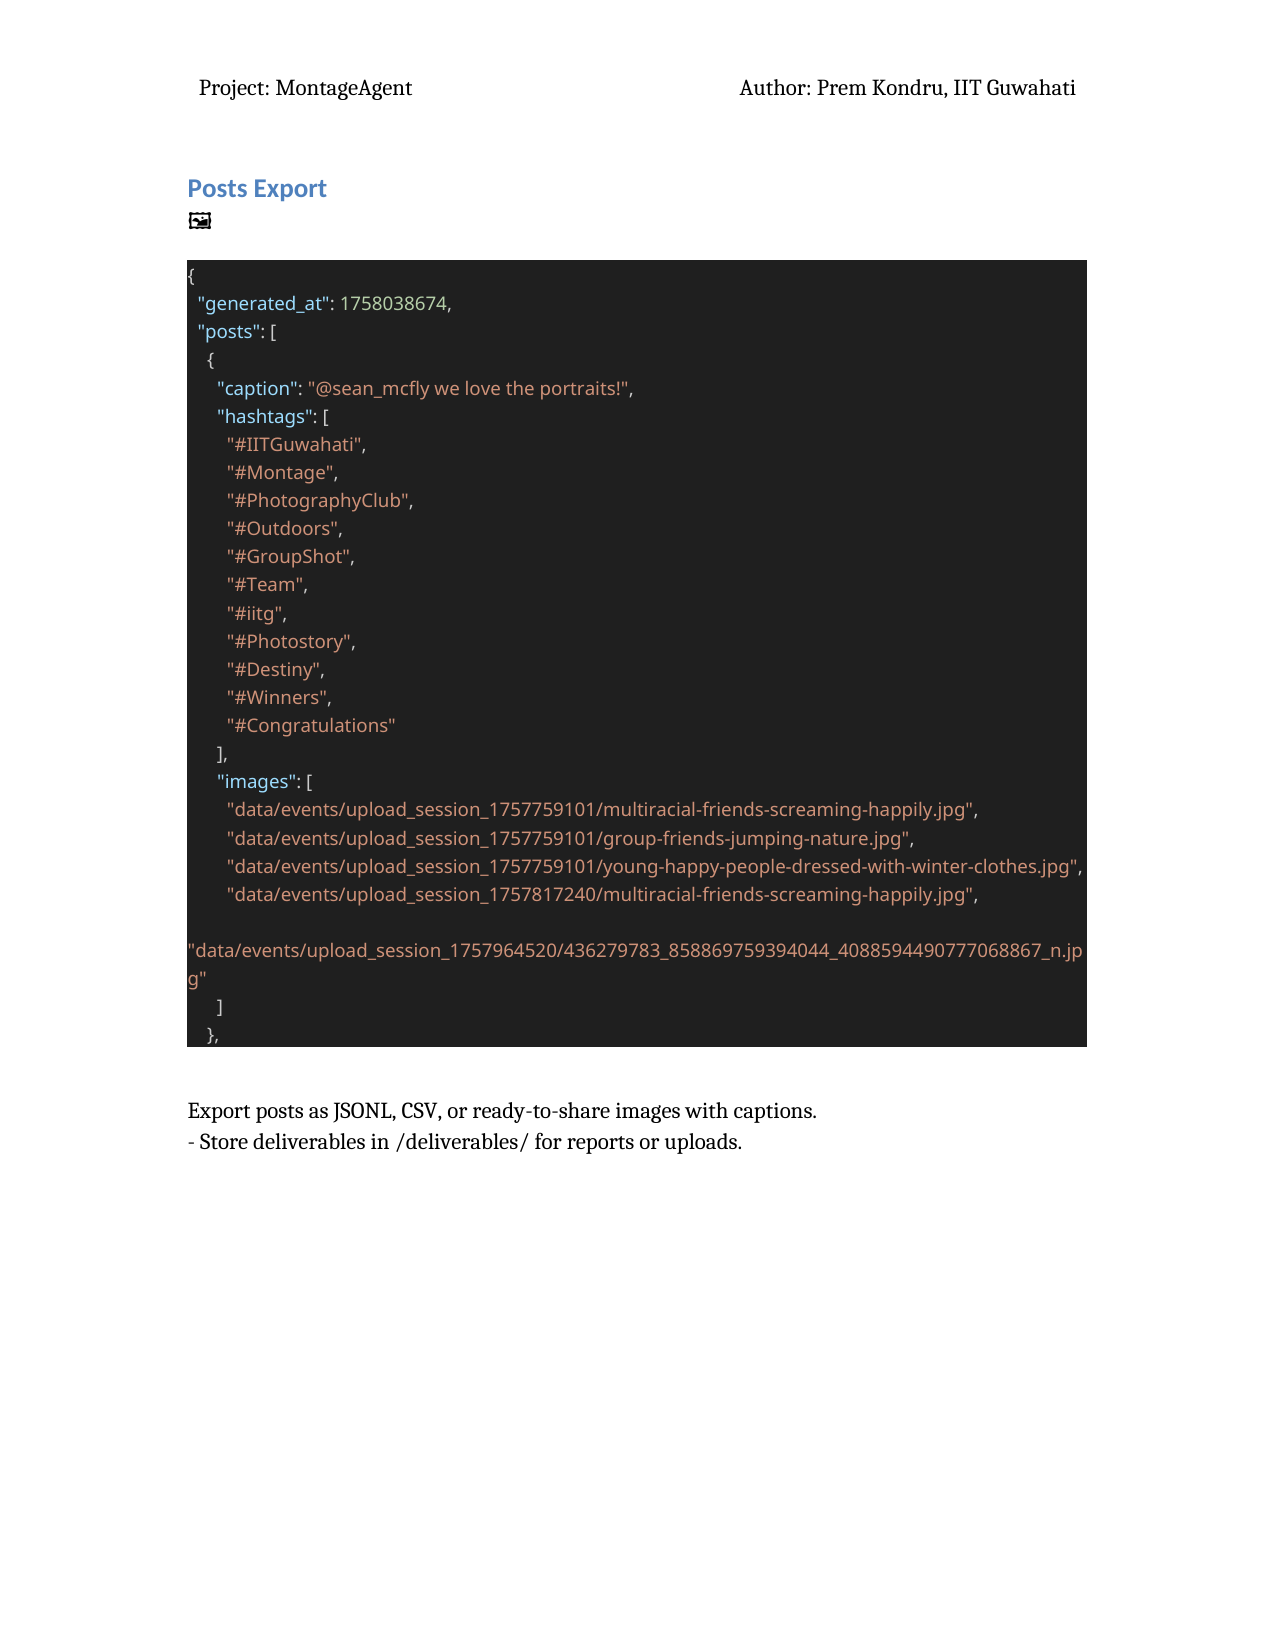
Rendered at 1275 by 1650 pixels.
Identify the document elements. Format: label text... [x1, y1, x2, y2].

text "generated_at": 1758038674, [187, 288, 1087, 316]
text "#Destiny", [187, 653, 1087, 682]
text "#GroupShot", [187, 541, 1087, 569]
text "#Outdoors", [187, 513, 1087, 541]
text ], [187, 738, 1087, 766]
text "#Montage", [187, 457, 1087, 485]
subtitle Posts Export [187, 171, 1087, 204]
text "#Team", [187, 569, 1087, 597]
text "data/events/upload_session_1757817240/multiracial-friends-screaming-happily.jpg", [187, 878, 1087, 907]
text }, [187, 1019, 1087, 1047]
text "data/events/upload_session_1757759101/young-happy-people-dressed-with-winter-clothes.jpg", [187, 850, 1087, 878]
text "caption": "@sean_mcfly we love the portraits!", [187, 372, 1087, 400]
text "data/events/upload_session_1757964520/436279783_858869759394044_4088594490777068867_n.jpg" [187, 907, 1087, 991]
text Export posts as JSONL, CSV, or ready-to-share images with captions. - Store deliverables in /deliverables/ for reports or uploads. [187, 1098, 1087, 1155]
text { [187, 260, 1087, 288]
text ] [187, 991, 1087, 1019]
text "data/events/upload_session_1757759101/multiracial-friends-screaming-happily.jpg", [187, 794, 1087, 822]
text "#PhotographyClub", [187, 485, 1087, 513]
text "#IITGuwahati", [187, 428, 1087, 457]
text "#Congratulations" [187, 710, 1087, 738]
text "#Winners", [187, 682, 1087, 710]
text "data/events/upload_session_1757759101/group-friends-jumping-nature.jpg", [187, 822, 1087, 850]
text "hashtags": [ [187, 400, 1087, 428]
text "posts": [ [187, 316, 1087, 344]
text "#iitg", [187, 597, 1087, 625]
text 🖼️ [187, 209, 1087, 235]
text { [187, 344, 1087, 372]
text "images": [ [187, 766, 1087, 794]
text "#Photostory", [187, 625, 1087, 653]
